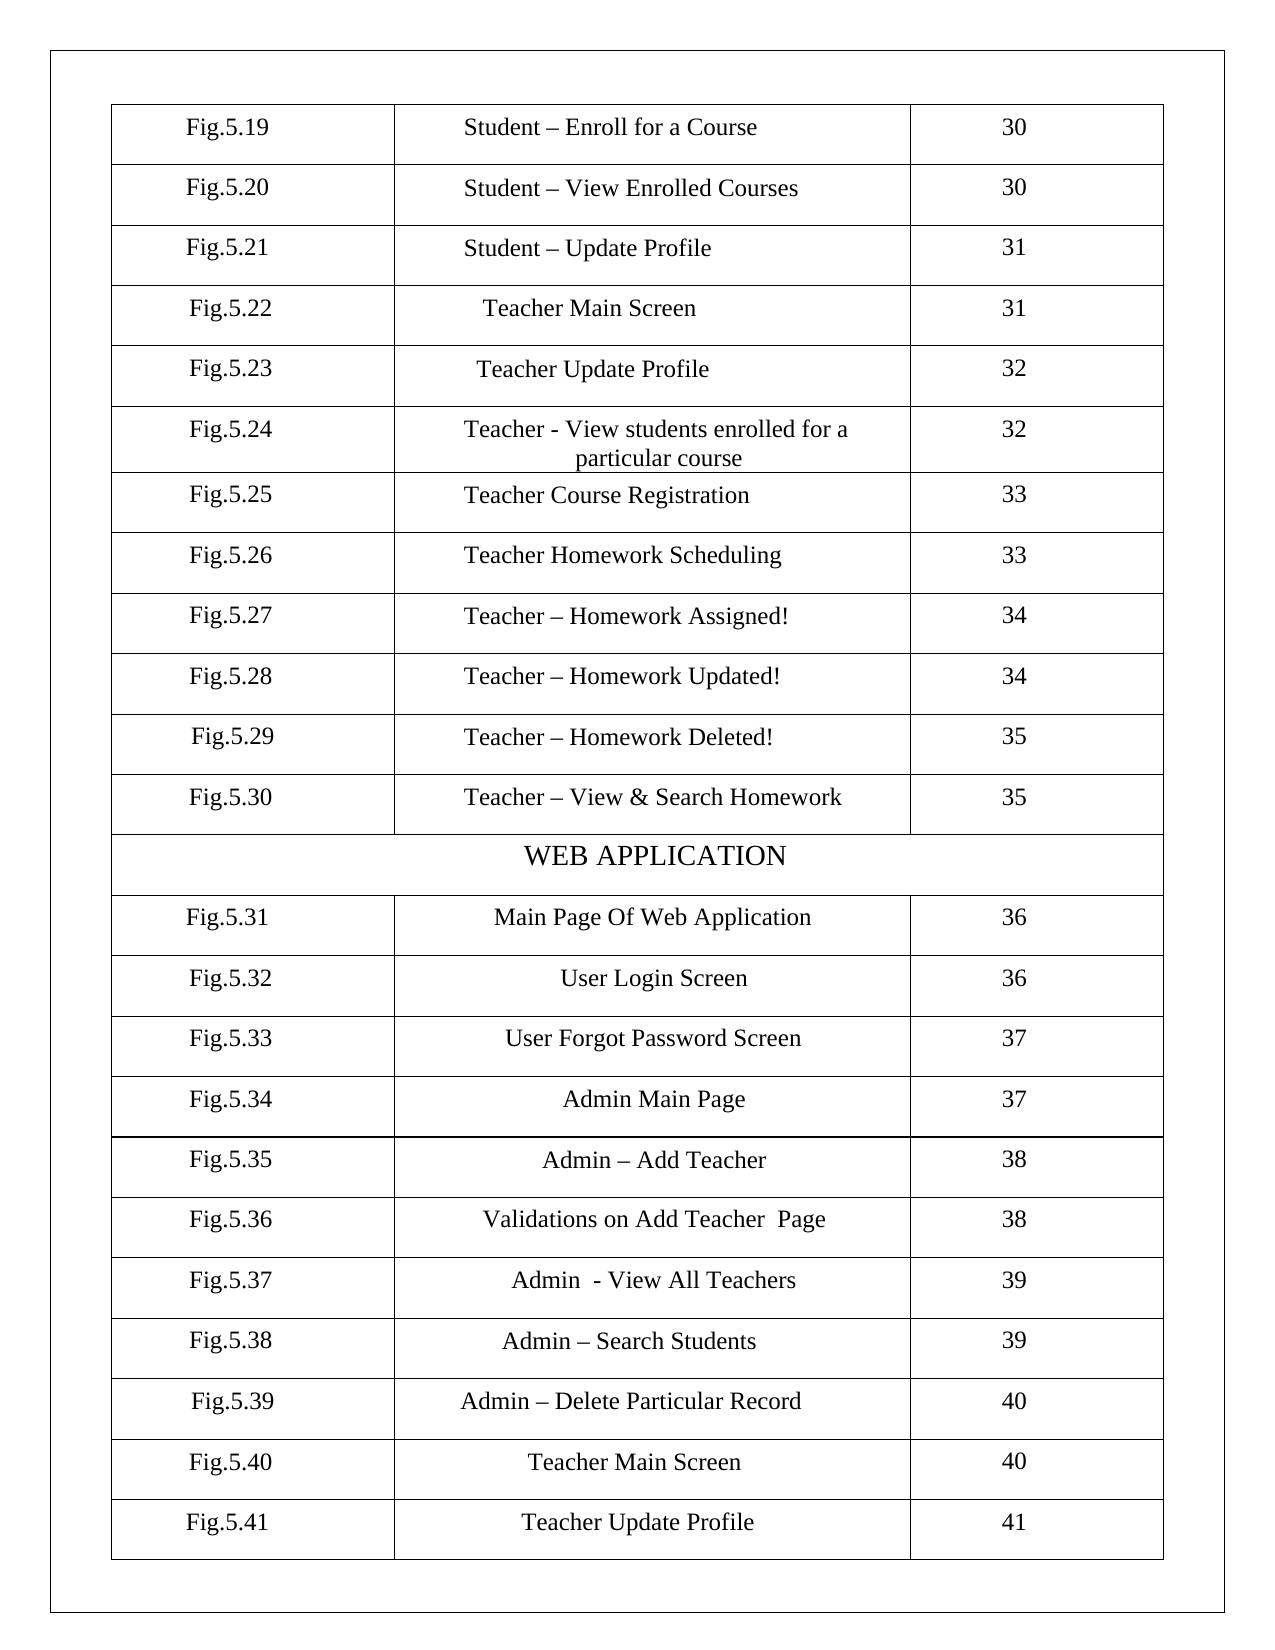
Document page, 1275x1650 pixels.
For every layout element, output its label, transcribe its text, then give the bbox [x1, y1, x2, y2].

table_cell Teacher Update Profile [395, 346, 910, 406]
table_cell 40 [911, 1440, 1163, 1499]
table_cell 30 [911, 105, 1163, 164]
table_cell Fig.5.33 [112, 1017, 394, 1076]
table_cell 31 [911, 286, 1163, 345]
table_cell Fig.5.29 [112, 715, 394, 774]
table_cell 35 [911, 775, 1163, 834]
table_cell Fig.5.21 [112, 226, 394, 285]
table_cell Fig.5.30 [112, 775, 394, 834]
table_cell Fig.5.28 [112, 654, 394, 713]
table_cell 36 [911, 896, 1163, 955]
table_cell Teacher Course Registration [395, 473, 910, 532]
table_cell Admin – Search Students [395, 1319, 910, 1378]
table_cell 37 [911, 1077, 1163, 1136]
table_cell Teacher – View & Search Homework [395, 775, 910, 834]
table_cell Fig.5.39 [112, 1379, 394, 1438]
table_cell 35 [911, 715, 1163, 774]
table_cell Teacher – Homework Assigned! [395, 594, 910, 653]
table_cell Admin Main Page [395, 1077, 910, 1136]
table_cell 39 [911, 1258, 1163, 1318]
table_cell 41 [911, 1500, 1163, 1559]
table_cell Teacher Main Screen [395, 1440, 910, 1499]
table_cell Fig.5.23 [112, 346, 394, 406]
table_cell 37 [911, 1017, 1163, 1076]
table_cell 38 [911, 1198, 1163, 1257]
table_cell 30 [911, 165, 1163, 224]
table_cell Fig.5.22 [112, 286, 394, 345]
table_cell Fig.5.31 [112, 896, 394, 955]
table_cell Fig.5.40 [112, 1440, 394, 1499]
table_cell Fig.5.37 [112, 1258, 394, 1318]
table_cell Fig.5.36 [112, 1198, 394, 1257]
table_cell Teacher - View students enrolled for a particular course [395, 407, 910, 472]
table_cell Fig.5.35 [112, 1138, 394, 1197]
table_cell Fig.5.27 [112, 594, 394, 653]
table_cell Teacher Main Screen [395, 286, 910, 345]
table_cell 36 [911, 956, 1163, 1016]
table_cell Fig.5.41 [112, 1500, 394, 1559]
table_cell Student – View Enrolled Courses [395, 165, 910, 224]
table_cell 32 [911, 346, 1163, 406]
table_cell User Login Screen [395, 956, 910, 1016]
table_cell Admin - View All Teachers [395, 1258, 910, 1318]
table_cell WEB APPLICATION [112, 835, 1163, 895]
table_cell 33 [911, 473, 1163, 532]
table_cell Main Page Of Web Application [395, 896, 910, 955]
table_cell Fig.5.32 [112, 956, 394, 1016]
table_cell User Forgot Password Screen [395, 1017, 910, 1076]
table_cell Fig.5.34 [112, 1077, 394, 1136]
table_cell 34 [911, 654, 1163, 713]
table_cell Student – Update Profile [395, 226, 910, 285]
table_cell Fig.5.26 [112, 533, 394, 593]
table_cell Fig.5.19 [112, 105, 394, 164]
table_cell Admin – Delete Particular Record [395, 1379, 910, 1438]
table_cell 40 [911, 1379, 1163, 1438]
table_cell Student – Enroll for a Course [395, 105, 910, 164]
table_cell Fig.5.38 [112, 1319, 394, 1378]
table_cell Teacher Homework Scheduling [395, 533, 910, 593]
table_cell Validations on Add Teacher Page [395, 1198, 910, 1257]
table_cell Teacher – Homework Deleted! [395, 715, 910, 774]
table_cell Admin – Add Teacher [395, 1138, 910, 1197]
table_cell Teacher Update Profile [395, 1500, 910, 1559]
table_cell 34 [911, 594, 1163, 653]
table_cell Fig.5.20 [112, 165, 394, 224]
table_cell Fig.5.25 [112, 473, 394, 532]
table_cell 39 [911, 1319, 1163, 1378]
table_cell 38 [911, 1138, 1163, 1197]
table_cell Fig.5.24 [112, 407, 394, 472]
table_cell 32 [911, 407, 1163, 472]
table_cell 33 [911, 533, 1163, 593]
table_cell 31 [911, 226, 1163, 285]
table_cell Teacher – Homework Updated! [395, 654, 910, 713]
